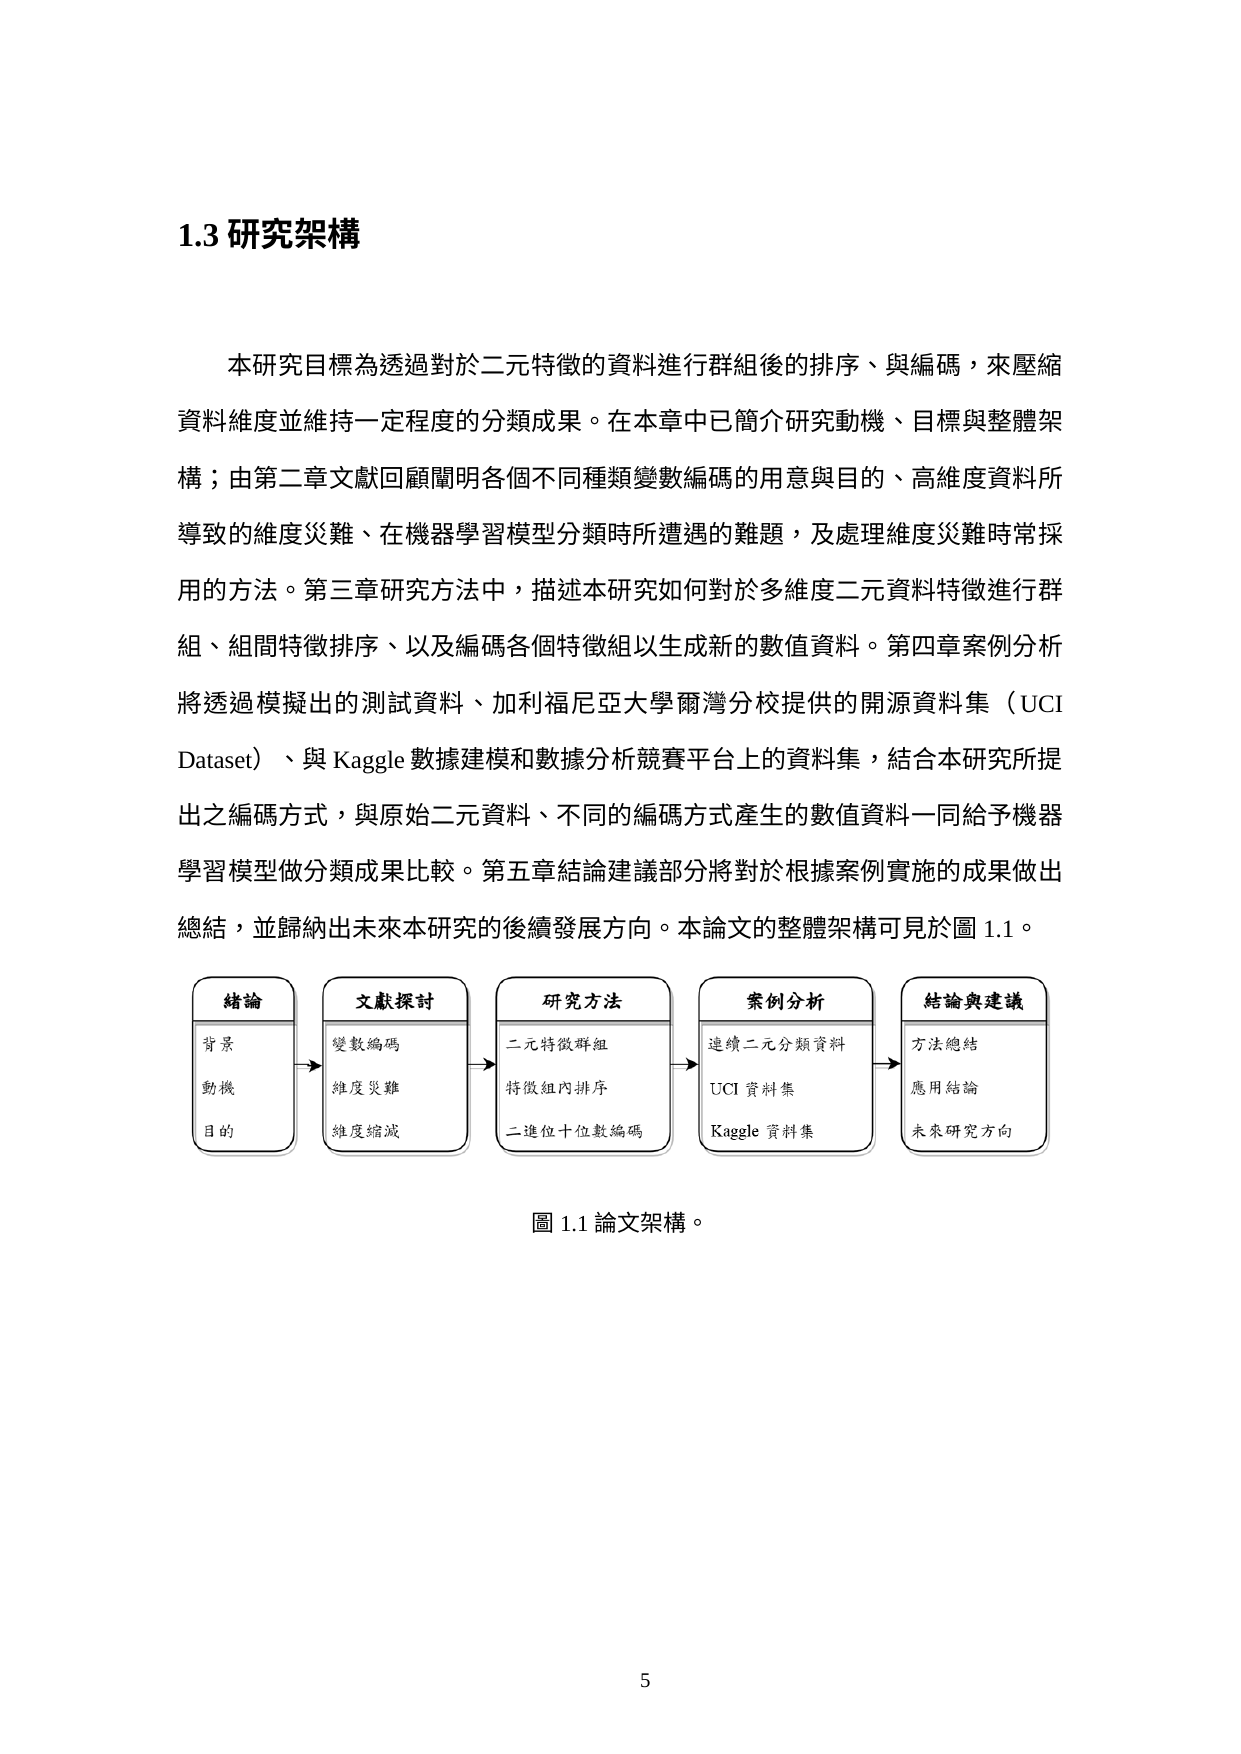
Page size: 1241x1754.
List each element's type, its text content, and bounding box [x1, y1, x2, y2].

text 圖 1.1 論文架構。 [177, 1202, 1063, 1240]
subtitle 研究架構 [177, 194, 1063, 269]
picture [177, 963, 1063, 1171]
text 本研究目標為透過對於二元特徵的資料進行群組後的排序、與編碼，來壓縮資料維度並維持一定程度的分類成果。在本章中已簡介研究動機、目標與整體架構；由第二章文獻回顧闡明各個不同種類變數編碼的用意與目的、高維度資料所導致的維度災難、在機器學習模型分類時所遭遇的難題，及處理維度災難時常採用的方法。第三章研究方法中，描述本研究如何對於多維度二元資料特徵進行群組、組間特徵排序、以及編碼各個特徵組以生成新的數值資料。第四章案例分析將透過模擬出的測試資料、加利福尼亞大學爾灣分校提供的開源資料集（UCI Dataset）、與Kaggle數據建模和數據分析競賽平台上的資料集，結合本研究所提出之編碼方式，與原始二元資料、不同的編碼方式產生的數值資料一同給予機器學習模型做分類成果比較。第五章結論建議部分將對於根據案例實施的成果做出總結，並歸納出未來本研究的後續發展方向。本論文的整體架構可見於圖 1.1。 [177, 345, 1063, 945]
